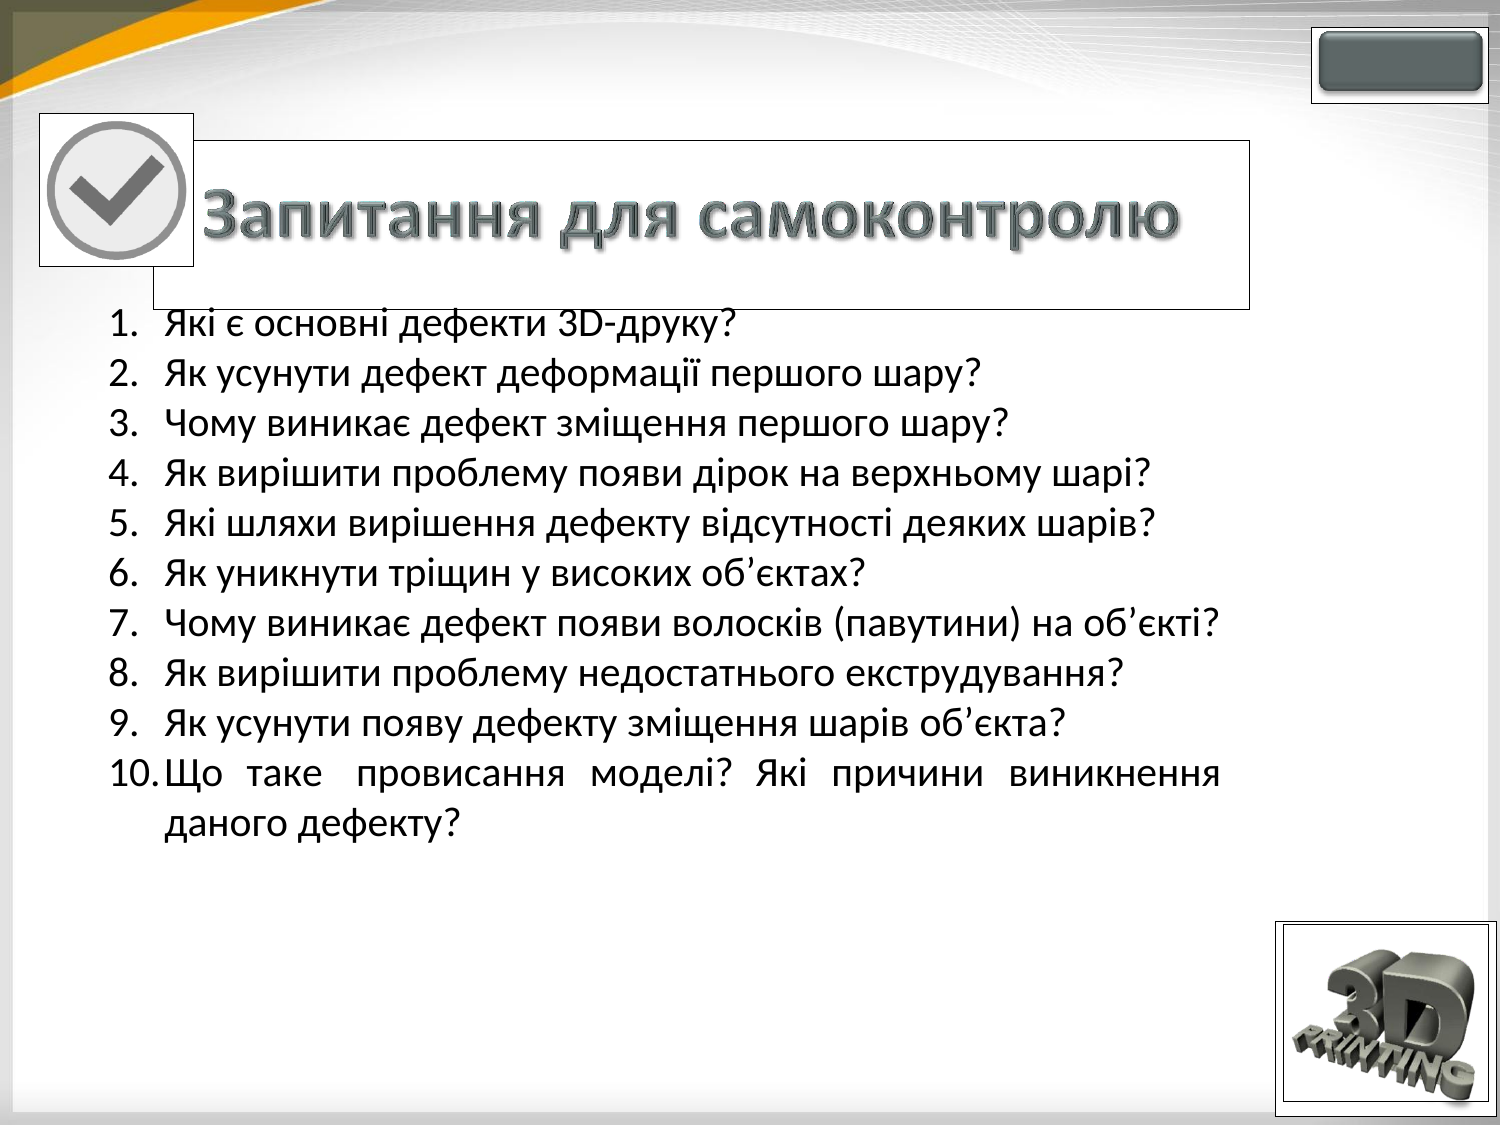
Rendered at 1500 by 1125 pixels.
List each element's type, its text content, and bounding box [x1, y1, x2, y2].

list Як усунути появу дефекту зміщення шарів об’єкта? [108, 696, 1467, 746]
list Як вирішити проблему недостатнього екструдування? [108, 646, 1467, 696]
list Чому виникає дефект зміщення першого шару? [108, 396, 1467, 446]
list Що таке провисання моделі? Які причини виникнення даного дефекту? [108, 747, 1222, 846]
list Як вирішити проблему появи дірок на верхньому шарі? [108, 446, 1467, 496]
list Як уникнути тріщин у високих об’єктах? [108, 546, 1467, 596]
list Як усунути дефект деформації першого шару? [108, 346, 1467, 396]
picture [0, 0, 1500, 1125]
list Які шляхи вирішення дефекту відсутності деяких шарів? [108, 496, 1467, 546]
list Чому виникає дефект появи волосків (павутини) на об’єкті? [108, 596, 1467, 646]
list Які є основні дефекти 3D-друку? [108, 296, 1467, 346]
